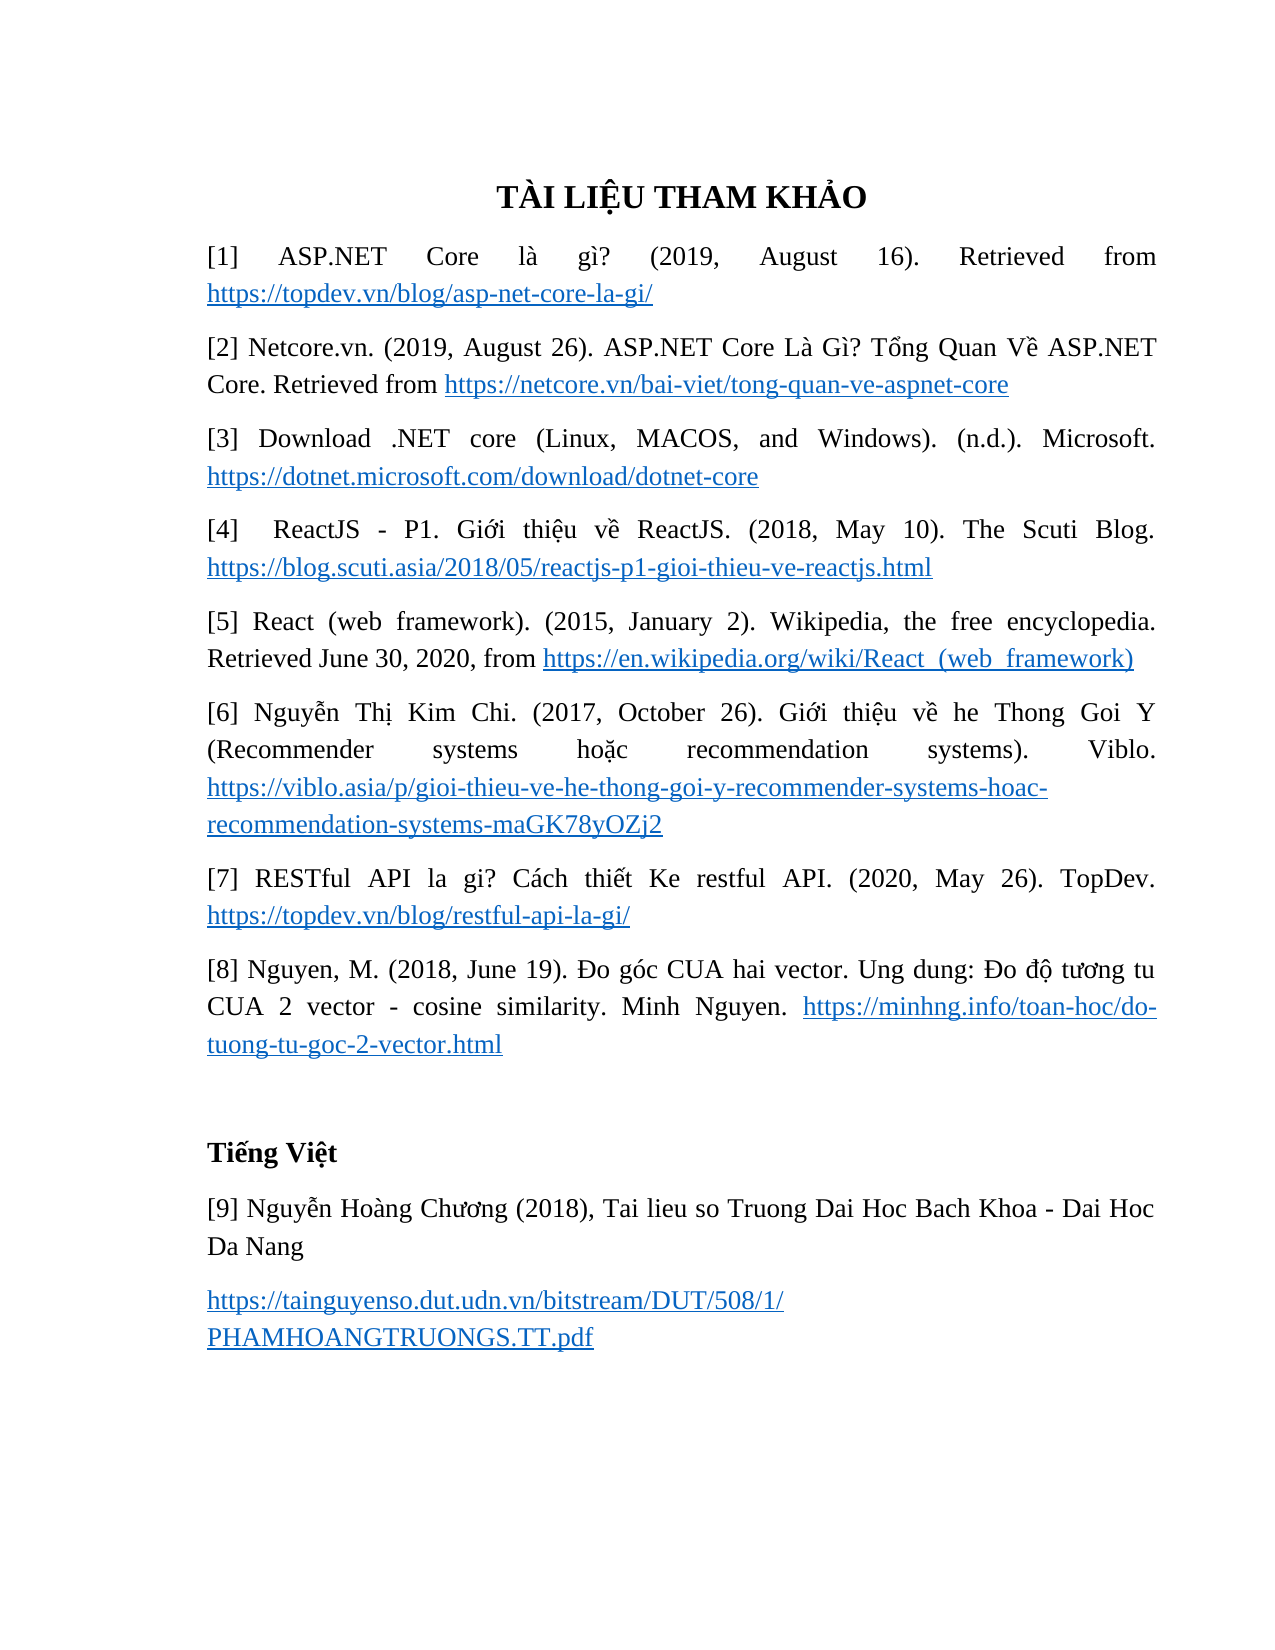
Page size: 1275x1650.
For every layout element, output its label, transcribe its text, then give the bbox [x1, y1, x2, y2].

text [7] RESTful API la gi? Cách thiết Ke restful API. (2020, May 26). TopDev. https://topdev.vn/blog/restful-api-la-gi/ [207, 862, 1157, 930]
text [3] Download .NET core (Linux, MACOS, and Windows). (n.d.). Microsoft. https://dotnet.microsoft.com/download/dotnet-core [207, 422, 1157, 491]
text [9] Nguyễn Hoàng Chương (2018), Tai lieu so Truong Dai Hoc Bach Khoa - Dai Hoc Da Nang [207, 1192, 1157, 1261]
text [4] ReactJS - P1. Giới thiệu về ReactJS. (2018, May 10). The Scuti Blog. https://blog.scuti.asia/2018/05/reactjs-p1-gioi-thieu-ve-reactjs.html [207, 513, 1157, 582]
text [1] ASP.NET Core là gì? (2019, August 16). Retrieved from https://topdev.vn/blog/asp-net-core-la-gi/ [207, 240, 1157, 308]
text [2] Netcore.vn. (2019, August 26). ASP.NET Core Là Gì? Tổng Quan Về ASP.NET Core. Retrieved from https://netcore.vn/bai-viet/tong-quan-ve-aspnet-core [207, 331, 1157, 399]
subtitle TÀI LIỆU THAM KHẢO [207, 177, 1157, 216]
text https://tainguyenso.dut.udn.vn/bitstream/DUT/508/1/PHAMHOANGTRUONGS.TT.pdf [207, 1284, 1157, 1352]
subtitle Tiếng Việt [207, 1136, 1157, 1169]
text [6] Nguyễn Thị Kim Chi. (2017, October 26). Giới thiệu về he Thong Goi Y (Recommender systems hoặc recommendation systems). Viblo. https://viblo.asia/p/gioi-thieu-ve-he-thong-goi-y-recommender-systems-hoac-recommendation-systems-maGK78yOZj2 [207, 696, 1157, 839]
text [5] React (web framework). (2015, January 2). Wikipedia, the free encyclopedia. Retrieved June 30, 2020, from https://en.wikipedia.org/wiki/React_(web_framework) [207, 605, 1157, 673]
text [8] Nguyen, M. (2018, June 19). Đo góc CUA hai vector. Ung dung: Đo độ tương tu CUA 2 vector - cosine similarity. Minh Nguyen. https://minhng.info/toan-hoc/do-tuong-tu-goc-2-vector.html [207, 953, 1157, 1059]
